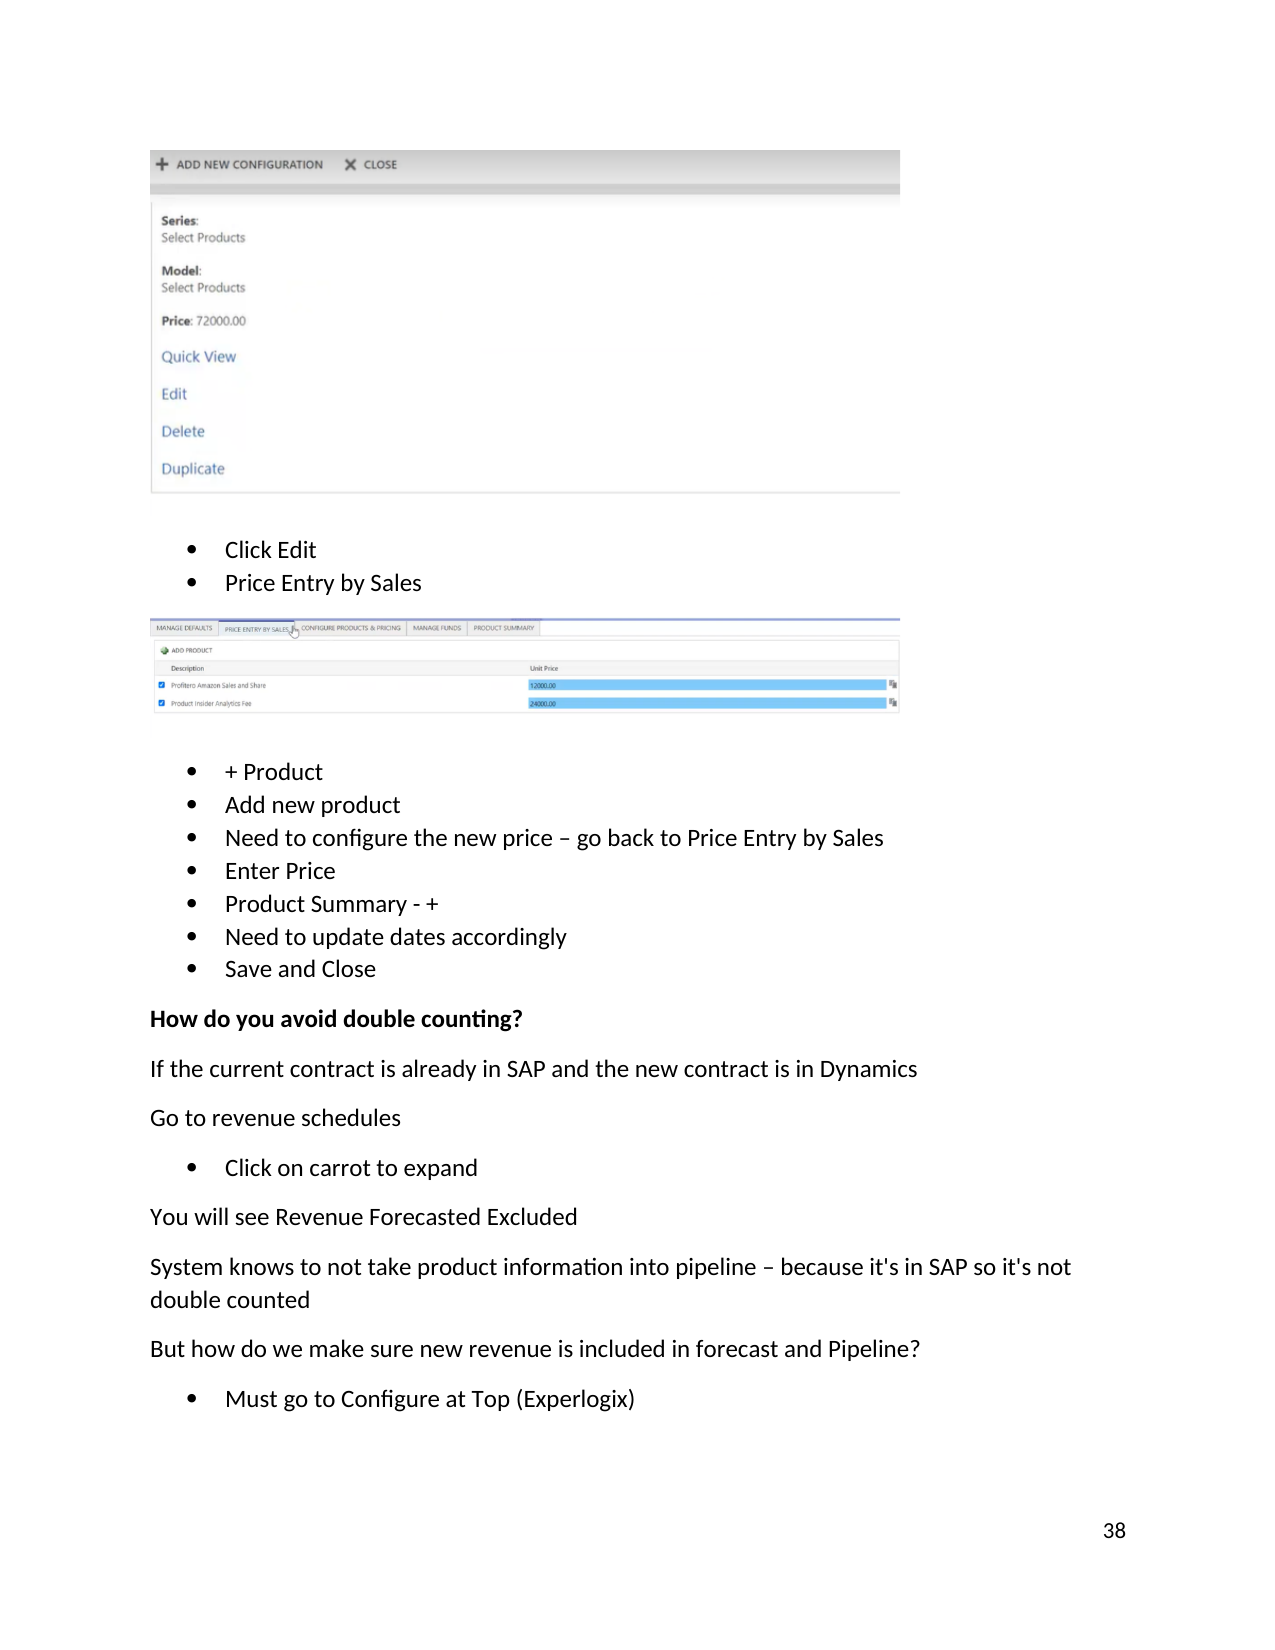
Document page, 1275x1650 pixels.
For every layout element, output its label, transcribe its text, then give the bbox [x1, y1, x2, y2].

list + Product [187, 756, 1125, 787]
list Enter Price [187, 855, 1125, 885]
list Click on carrot to expand [187, 1152, 1125, 1182]
list Save and Close [187, 954, 1125, 984]
text If the current contract is already in SAP and the new contract is in Dynamics [150, 1053, 1125, 1083]
list Need to update dates accordingly [187, 921, 1125, 951]
list Need to configure the new price – go back to Price Entry by Sales [187, 822, 1125, 852]
text But how do we make sure new revenue is included in forecast and Pipeline? [150, 1334, 1125, 1364]
text How do you avoid double counting? [150, 1003, 1125, 1034]
list Click Edit [187, 534, 1125, 565]
picture [150, 617, 901, 738]
list Add new product [187, 789, 1125, 819]
list Price Entry by Sales [187, 567, 1125, 598]
list Product Summary - + [187, 888, 1125, 918]
text Go to revenue schedules [150, 1102, 1125, 1133]
text System knows to not take product information into pipeline – because it's in SAP so it's not double counted [150, 1251, 1125, 1314]
picture [150, 150, 901, 516]
list Must go to Configure at Top (Experlogix) [187, 1383, 1125, 1414]
text You will see Revenue Forecasted Excluded [150, 1202, 1125, 1232]
